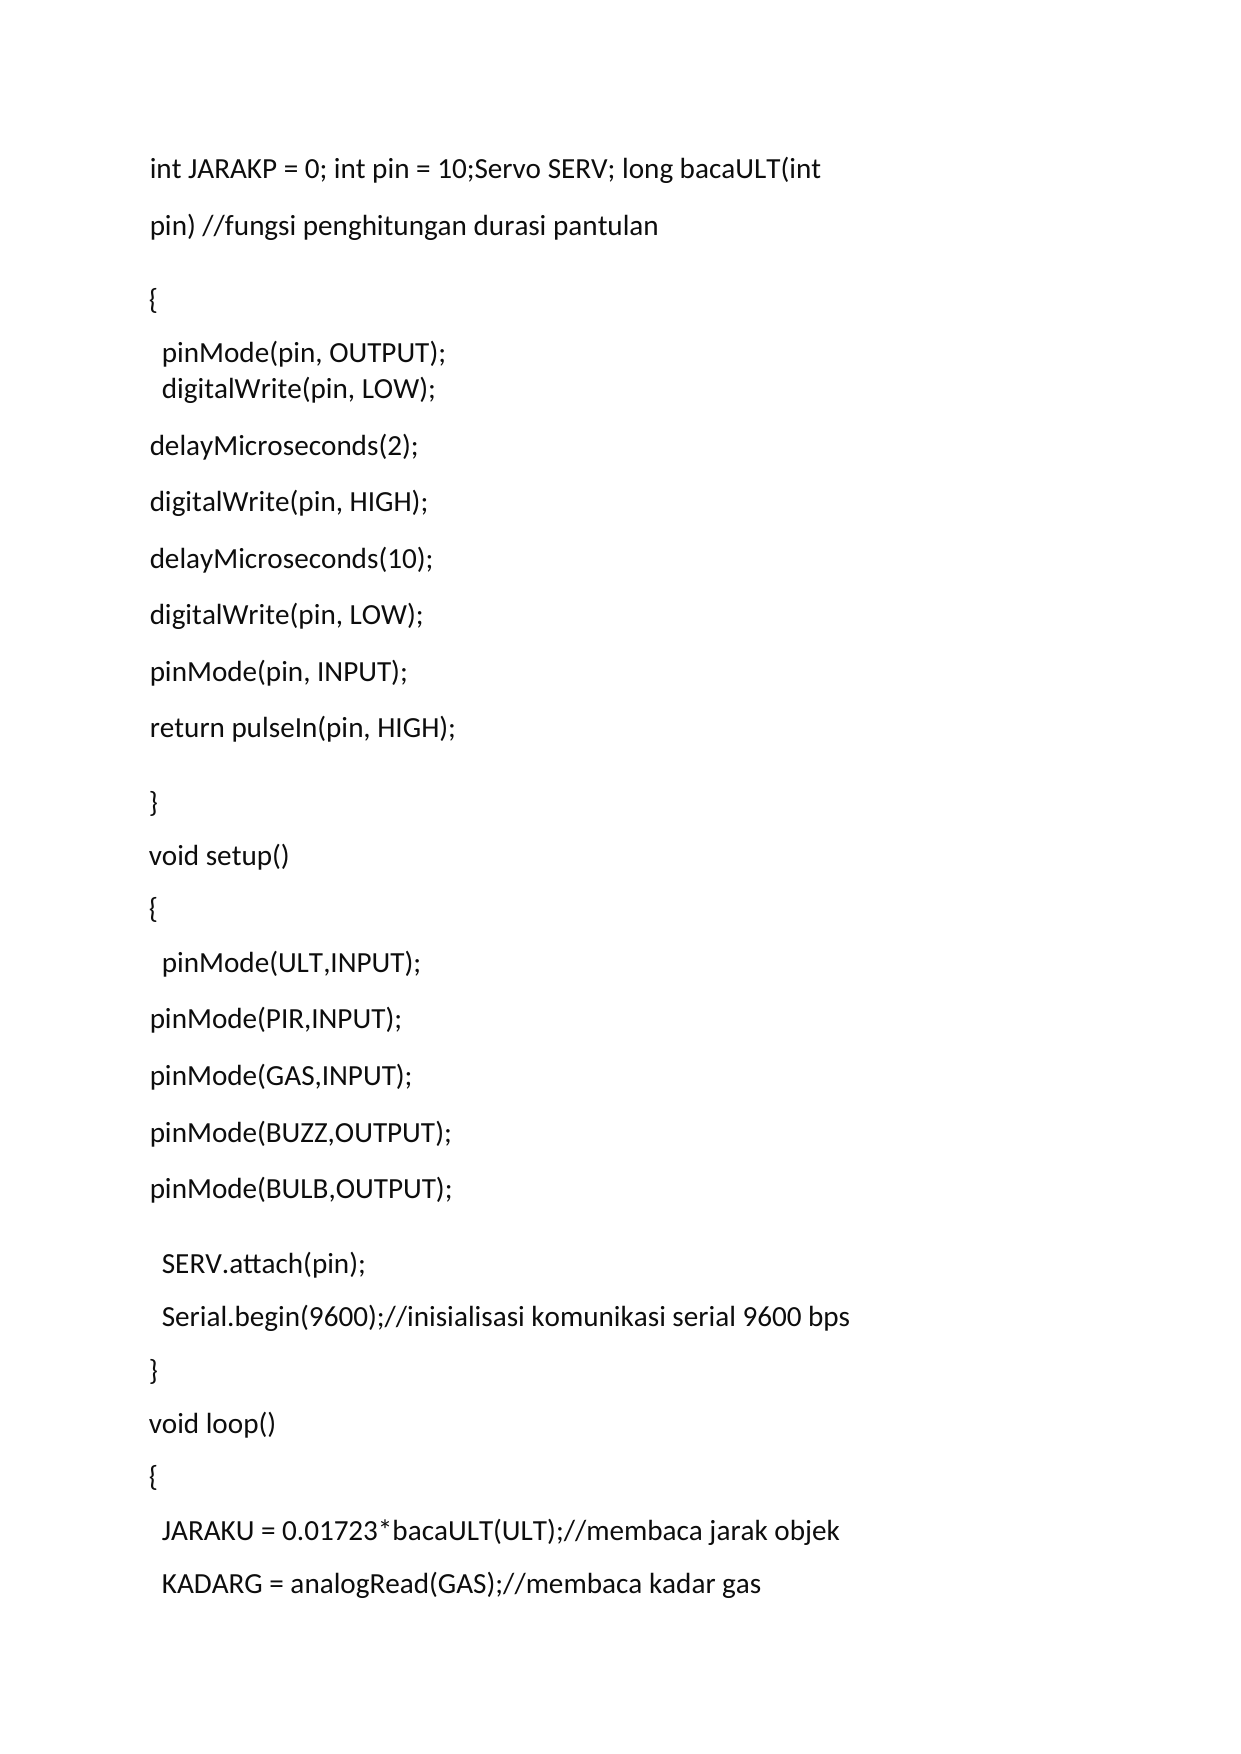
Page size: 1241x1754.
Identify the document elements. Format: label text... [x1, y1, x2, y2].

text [148, 150, 848, 242]
text { [148, 281, 1132, 317]
text digitalWrite(pin, LOW); delayMicroseconds(2); digitalWrite(pin, HIGH); delayMicroseconds(10); digitalWrite(pin, LOW); pinMode(pin, INPUT); return pulseIn(pin, HIGH); [148, 370, 489, 745]
text JARAKU = 0.01723*bacaULT(ULT);//membaca jarak objek [148, 1512, 1132, 1547]
text pinMode(pin, OUTPUT); [148, 334, 1132, 370]
text Serial.begin(9600);//inisialisasi komunikasi serial 9600 bps [148, 1298, 1132, 1334]
text KADARG = analogRead(GAS);//membaca kadar gas [148, 1565, 1132, 1601]
text } [148, 1352, 1132, 1387]
text { [148, 891, 1132, 926]
text pinMode(ULT,INPUT); pinMode(PIR,INPUT); pinMode(GAS,INPUT); pinMode(BUZZ,OUTPUT); pinMode(BULB,OUTPUT); [148, 944, 669, 1206]
text } [148, 784, 1132, 819]
text void loop() [148, 1405, 1132, 1441]
text SERV.attach(pin); [148, 1245, 1132, 1280]
text void setup() [148, 837, 1132, 873]
text { [148, 1458, 1132, 1494]
